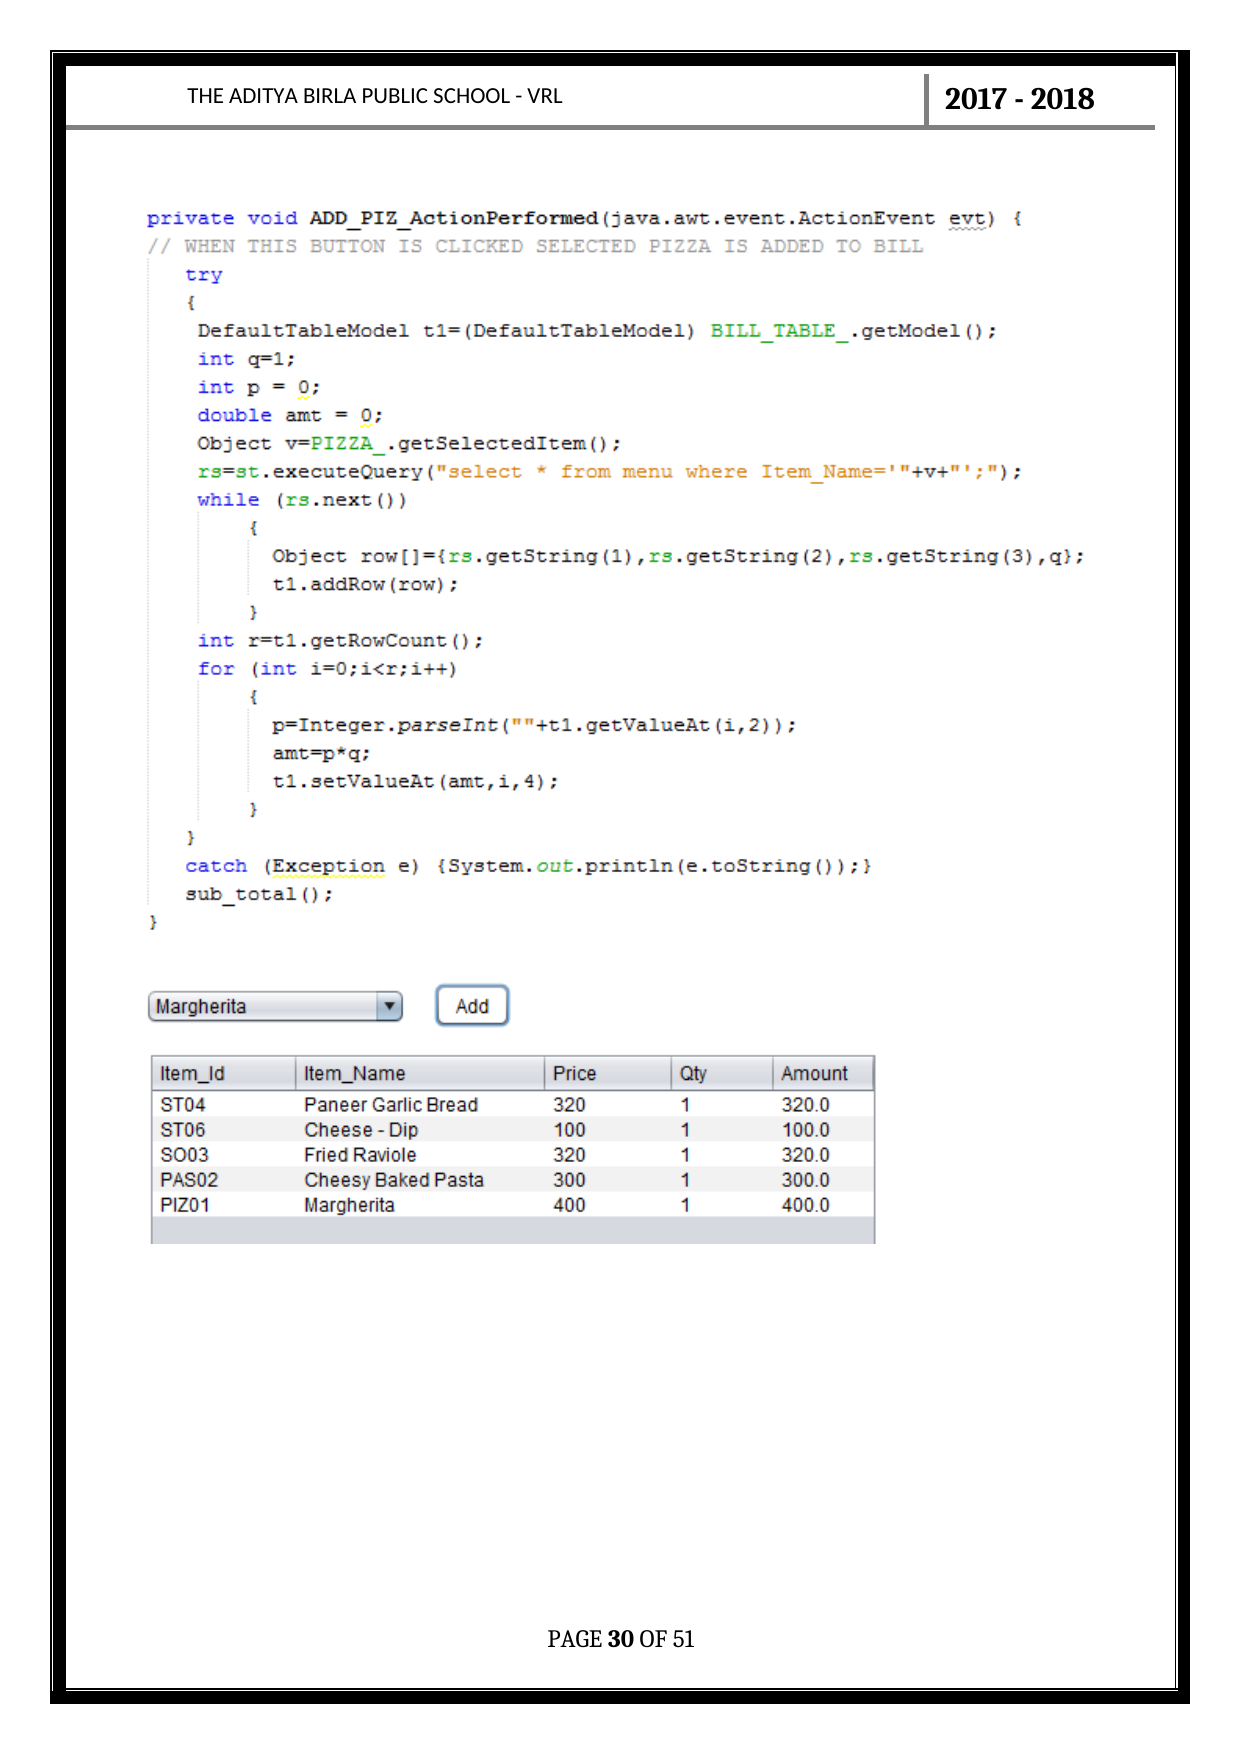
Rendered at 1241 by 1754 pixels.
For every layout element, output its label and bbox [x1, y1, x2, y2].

picture [145, 1046, 882, 1244]
picture [136, 204, 1093, 941]
picture [139, 977, 522, 1036]
